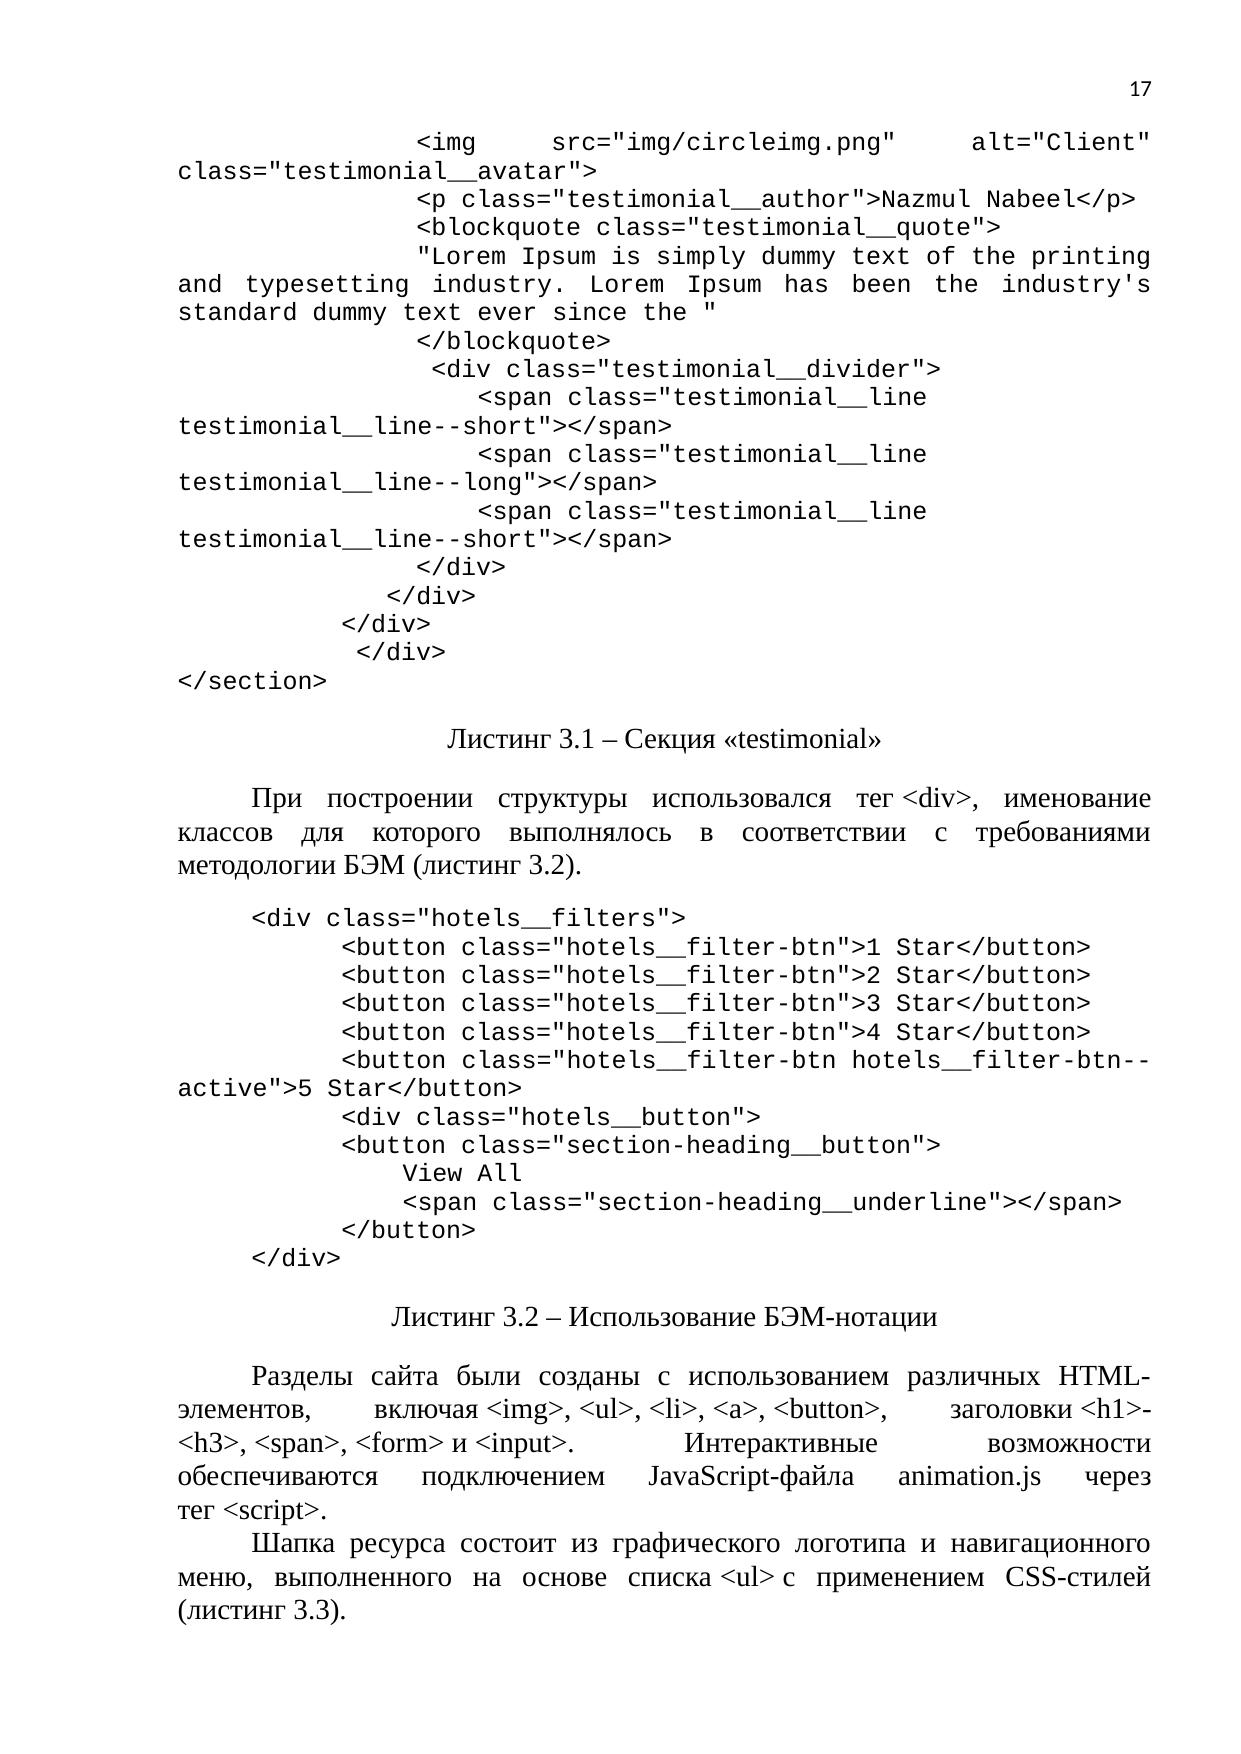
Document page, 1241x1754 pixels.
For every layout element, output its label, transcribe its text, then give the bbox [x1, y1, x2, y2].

text <button class="hotels__filter-btn hotels__filter-btn--active">5 Star</button> [177, 1047, 1152, 1104]
text <button class="hotels__filter-btn">1 Star</button> [177, 934, 1152, 962]
text </section> [177, 668, 1152, 697]
text "Lorem Ipsum is simply dummy text of the printing and typesetting industry. Lorem Ipsum has been the industry's standard dummy text ever since the " [177, 243, 1152, 328]
text <div class="hotels__filters"> [177, 906, 1152, 934]
text </div> [252, 640, 1152, 668]
text <p class="testimonial__author">Nazmul Nabeel</p> [177, 187, 1152, 215]
text <span class="testimonial__line testimonial__line--long"></span> [177, 442, 1152, 498]
text <button class="hotels__filter-btn">3 Star</button> [177, 991, 1152, 1019]
text <div class="testimonial__divider"> [177, 357, 1152, 385]
text <button class="section-heading__button"> [177, 1132, 1152, 1161]
text View All [177, 1161, 1152, 1189]
text <button class="hotels__filter-btn">4 Star</button> [177, 1019, 1152, 1047]
text </blockquote> [177, 328, 1152, 357]
text <div class="hotels__button"> [177, 1104, 1152, 1132]
text <span class="testimonial__line testimonial__line--short"></span> [177, 498, 1152, 555]
text <button class="hotels__filter-btn">2 Star</button> [177, 962, 1152, 991]
text <span class="testimonial__line testimonial__line--short"></span> [177, 385, 1152, 442]
text </button> [177, 1217, 1152, 1246]
text Шапка ресурса состоит из графического логотипа и навигационного меню, выполненного на основе списка <ul> с применением CSS-стилей (листинг 3.3). [177, 1525, 1152, 1626]
text </div> [177, 612, 1152, 640]
text Листинг 3.1 – Секция «testimonial» [177, 722, 1152, 755]
text <span class="section-heading__underline"></span> [177, 1189, 1152, 1217]
text Листинг 3.2 – Использование БЭМ-нотации [177, 1299, 1152, 1333]
text </div> [177, 1246, 1152, 1274]
text <blockquote class="testimonial__quote"> [177, 215, 1152, 243]
text </div> [177, 555, 1152, 583]
text При построении структуры использовался тег <div>, именование классов для которого выполнялось в соответствии с требованиями методологии БЭМ (листинг 3.2). [177, 780, 1152, 881]
text </div> [177, 583, 1152, 612]
text <img src="img/circleimg.png" alt="Client" class="testimonial__avatar"> [177, 130, 1152, 187]
text Разделы сайта были созданы с использованием различных HTML-элементов, включая <img>, <ul>, <li>, <a>, <button>, заголовки <h1>-<h3>, <span>, <form> и <input>. Интерактивные возможности обеспечиваются подключением JavaScript-файла animation.js через тег <script>. [177, 1358, 1152, 1525]
